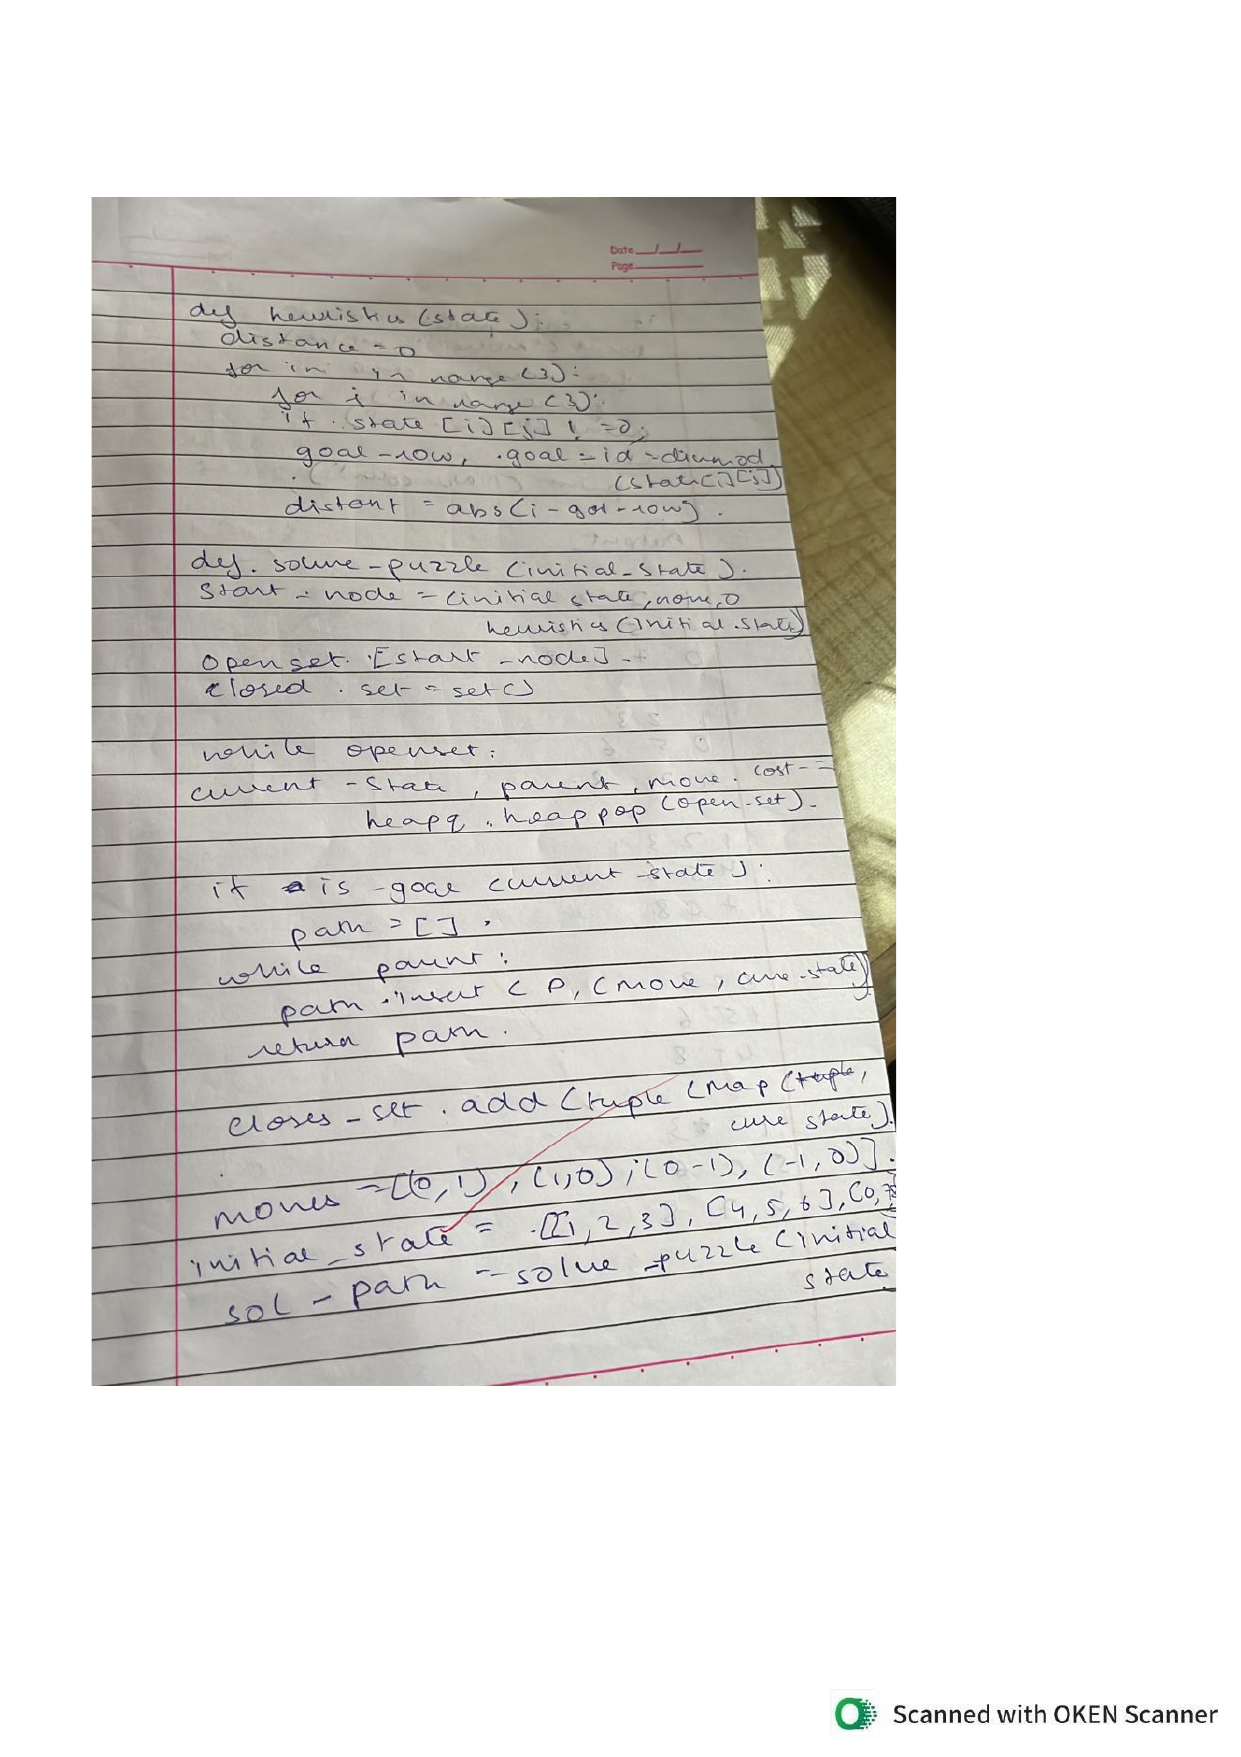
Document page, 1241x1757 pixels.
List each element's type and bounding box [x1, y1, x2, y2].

picture [91, 197, 897, 1386]
picture [830, 1689, 1219, 1738]
